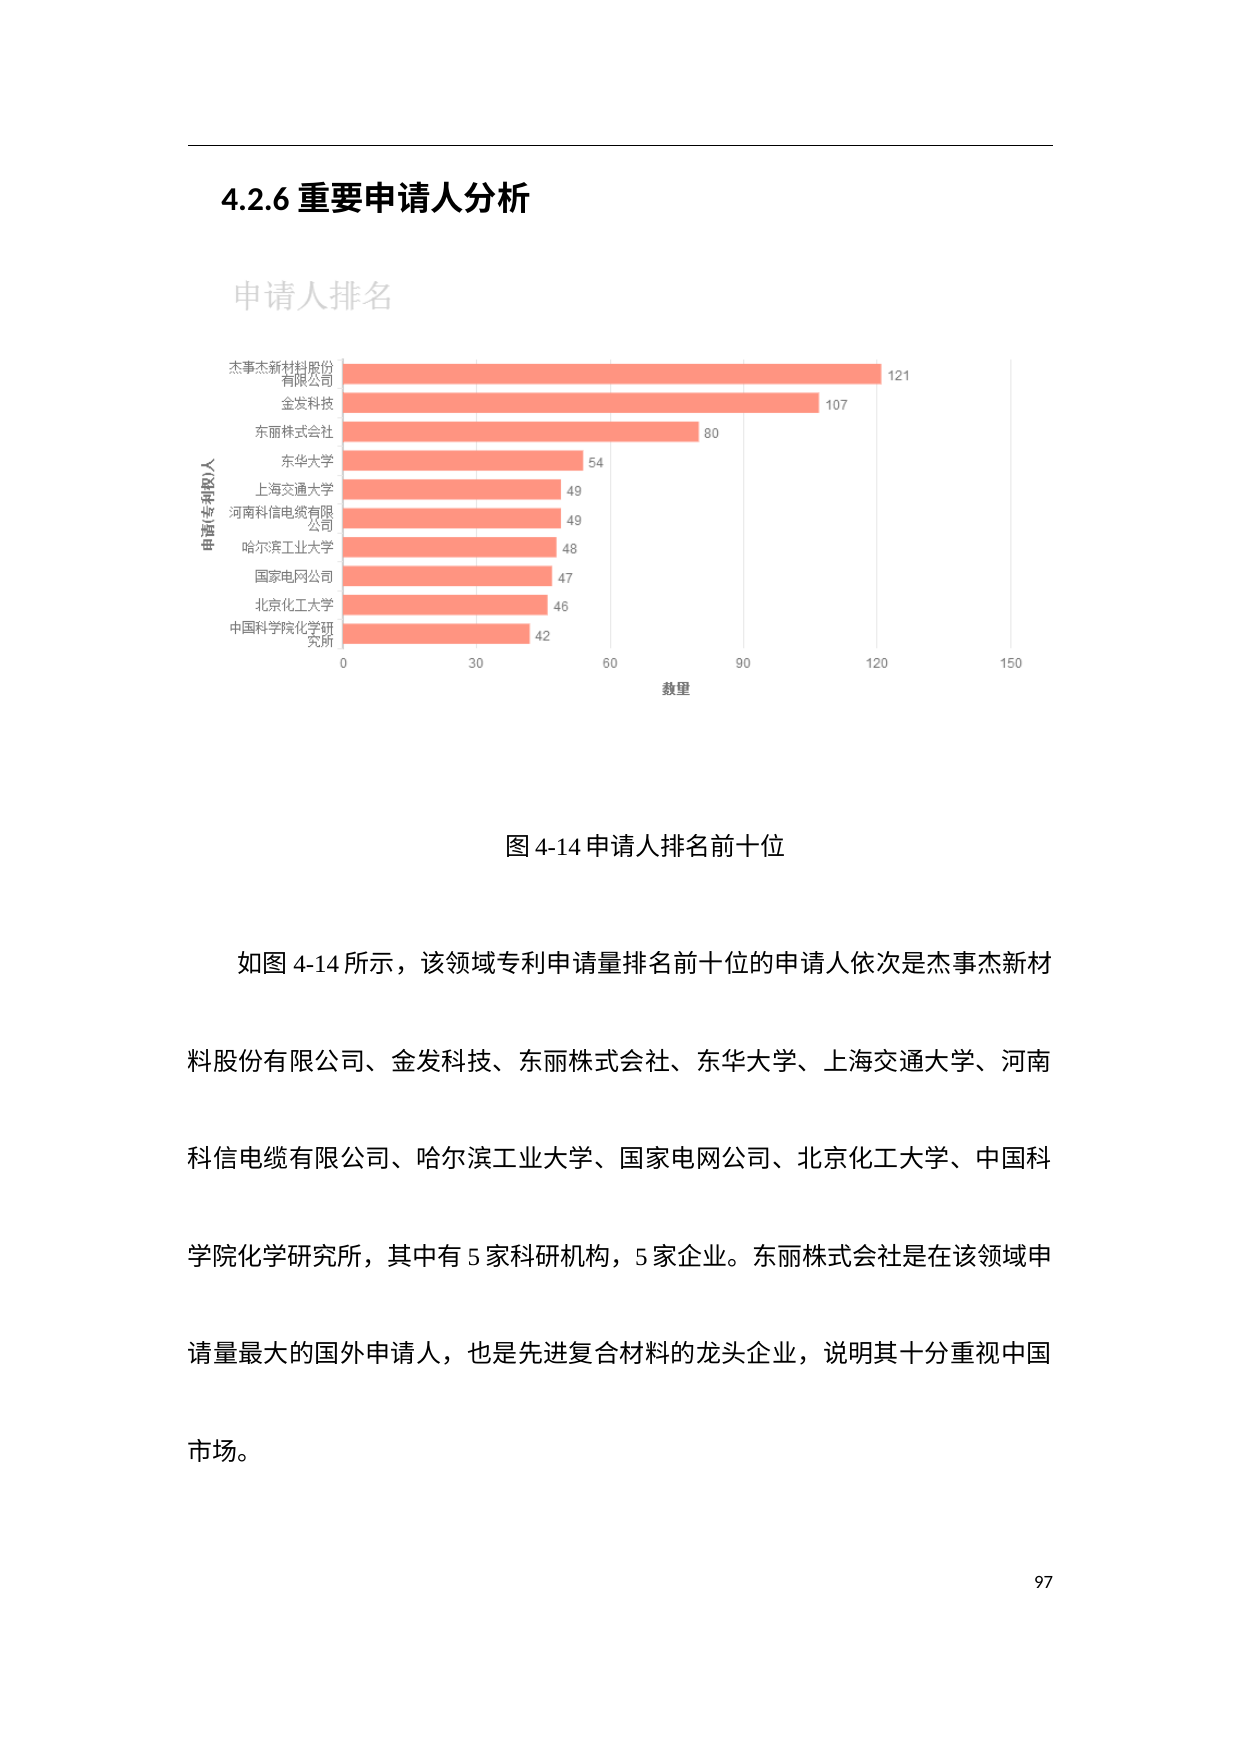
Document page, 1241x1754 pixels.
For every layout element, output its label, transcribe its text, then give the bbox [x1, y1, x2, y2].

subtitle 4.2.6 重要申请人分析 [187, 164, 1053, 229]
text 如图4-14所示，该领域专利申请量排名前十位的申请人依次是杰事杰新材料股份有限公司、金发科技、东丽株式会社、东华大学、上海交通大学、河南科信电缆有限公司、哈尔滨工业大学、国家电网公司、北京化工大学、中国科学院化学研究所，其中有5家科研机构，5家企业。东丽株式会社是在该领域申请量最大的国外申请人，也是先进复合材料的龙头企业，说明其十分重视中国市场。 [187, 929, 1053, 1482]
text 图4-14申请人排名前十位 [187, 812, 1053, 877]
picture [187, 255, 1054, 711]
